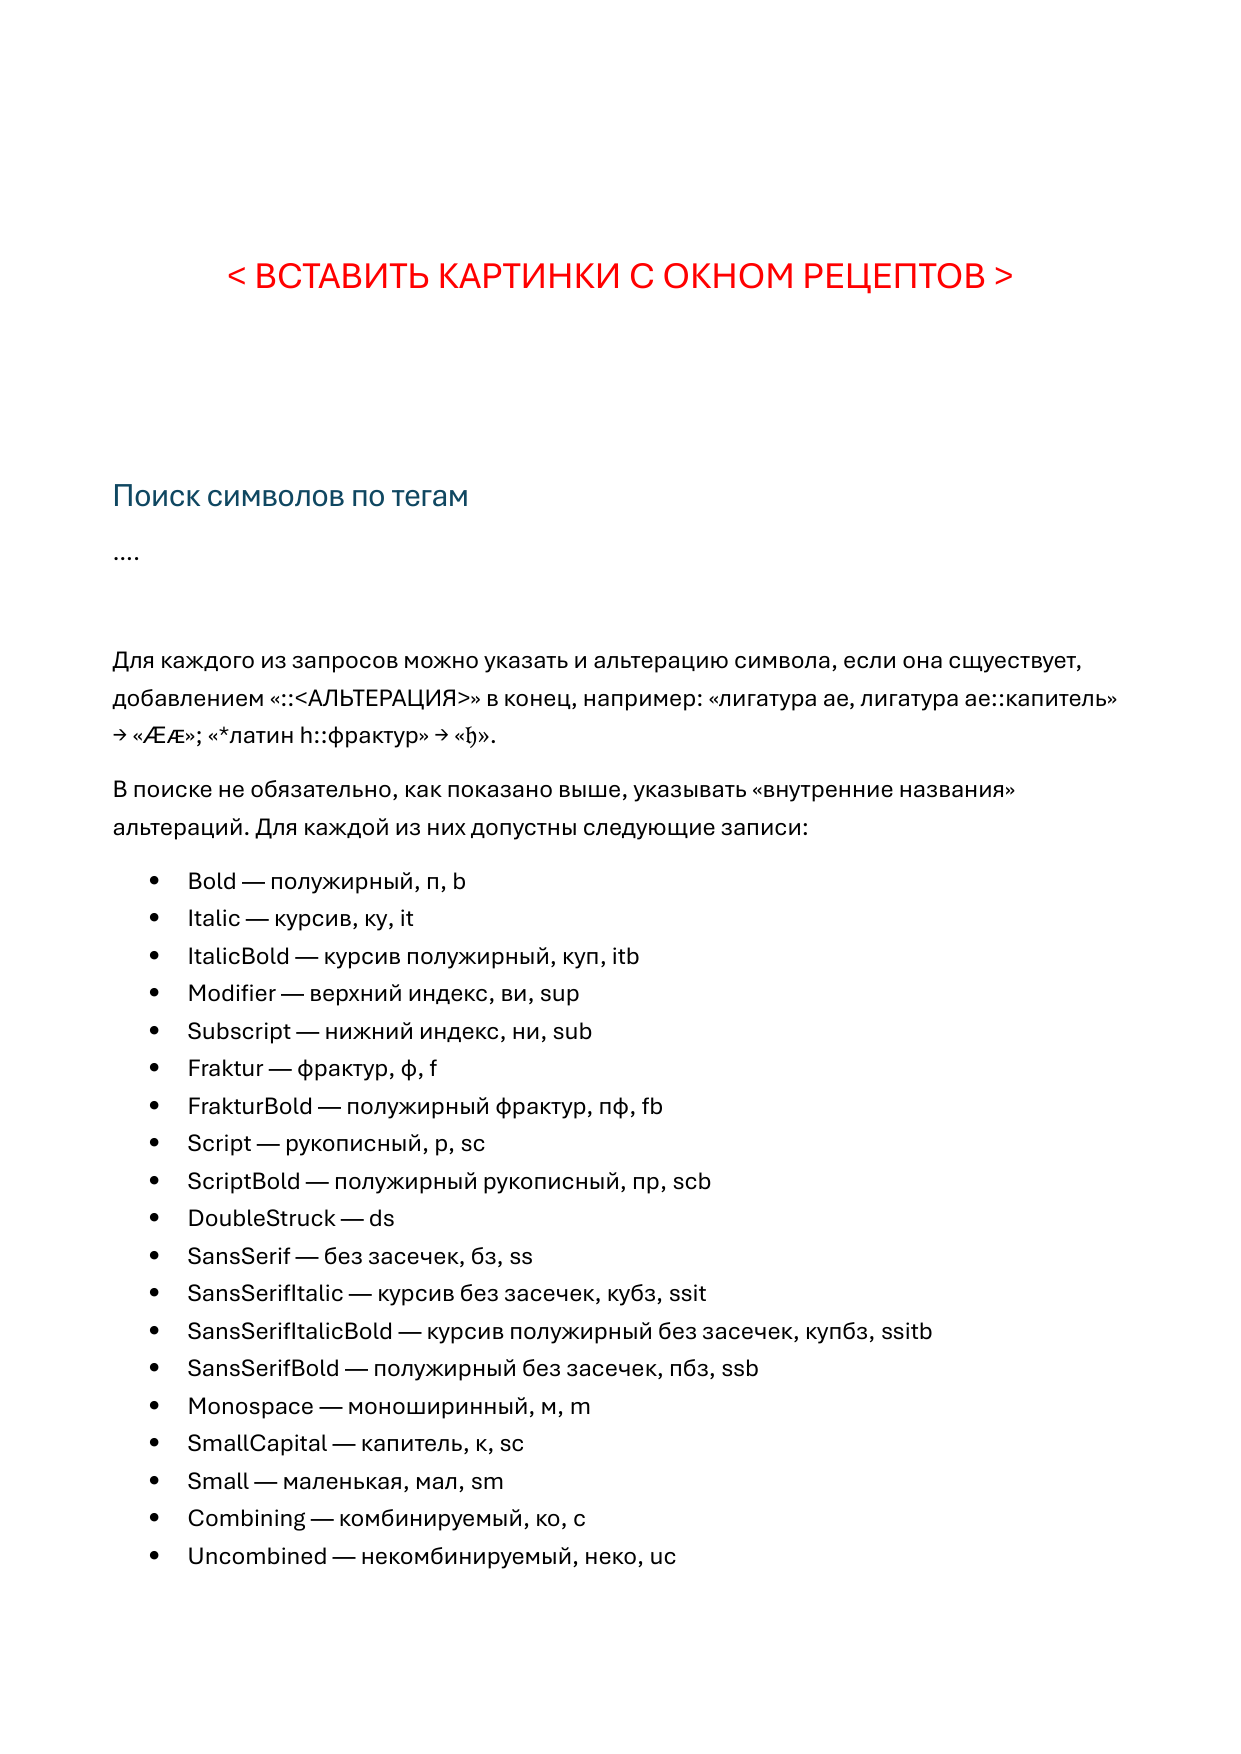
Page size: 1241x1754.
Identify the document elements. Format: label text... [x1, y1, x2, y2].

text В поиске не обязательно, как показано выше, указывать «внутренние названия» альтераций. Для каждой из них допустны следующие записи: [112, 768, 1128, 843]
list SmallCapital — капитель, к, sc [150, 1422, 1128, 1459]
list SansSerifBold — полужирный без засечек, пбз, ssb [150, 1347, 1128, 1384]
list Script — рукописный, р, sc [150, 1122, 1128, 1159]
list SansSerifItalic — курсив без засечек, кубз, ssit [150, 1272, 1128, 1309]
list Subscript — нижний индекс, ни, sub [150, 1009, 1128, 1047]
text Для каждого из запросов можно указать и альтерацию символа, если она сщуествует, добавлением «::<АЛЬТЕРАЦИЯ>» в конец, например: «лигатура ae, лигатура ae::капитель» → «Æᴁ»; «*латин h::фрактур» → «𝔥». [112, 638, 1128, 751]
text < ВСТАВИТЬ КАРТИНКИ С ОКНОМ РЕЦЕПТОВ > [112, 258, 1128, 296]
list Fraktur — фрактур, ф, f [150, 1047, 1128, 1084]
list ScriptBold — полужирный рукописный, пр, scb [150, 1159, 1128, 1197]
list ItalicBold — курсив полужирный, куп, itb [150, 934, 1128, 972]
list DoubleStruck — ds [150, 1197, 1128, 1234]
list Combining — комбинируемый, ко, c [150, 1497, 1128, 1534]
list SansSerifItalicBold — курсив полужирный без засечек, купбз, ssitb [150, 1309, 1128, 1347]
list Small — маленькая, мал, sm [150, 1459, 1128, 1497]
list SansSerif — без засечек, бз, ss [150, 1234, 1128, 1272]
list Italic — курсив, ку, it [150, 897, 1128, 934]
list FrakturBold — полужирный фрактур, пф, fb [150, 1084, 1128, 1122]
text …. [112, 530, 1128, 568]
list Bold — полужирный, п, b [150, 859, 1128, 897]
subtitle Поиск символов по тегам [112, 475, 1128, 516]
list Monospace — моноширинный, м, m [150, 1384, 1128, 1422]
list Modifier — верхний индекс, ви, sup [150, 972, 1128, 1009]
list Uncombined — некомбинируемый, неко, uc [150, 1534, 1128, 1572]
